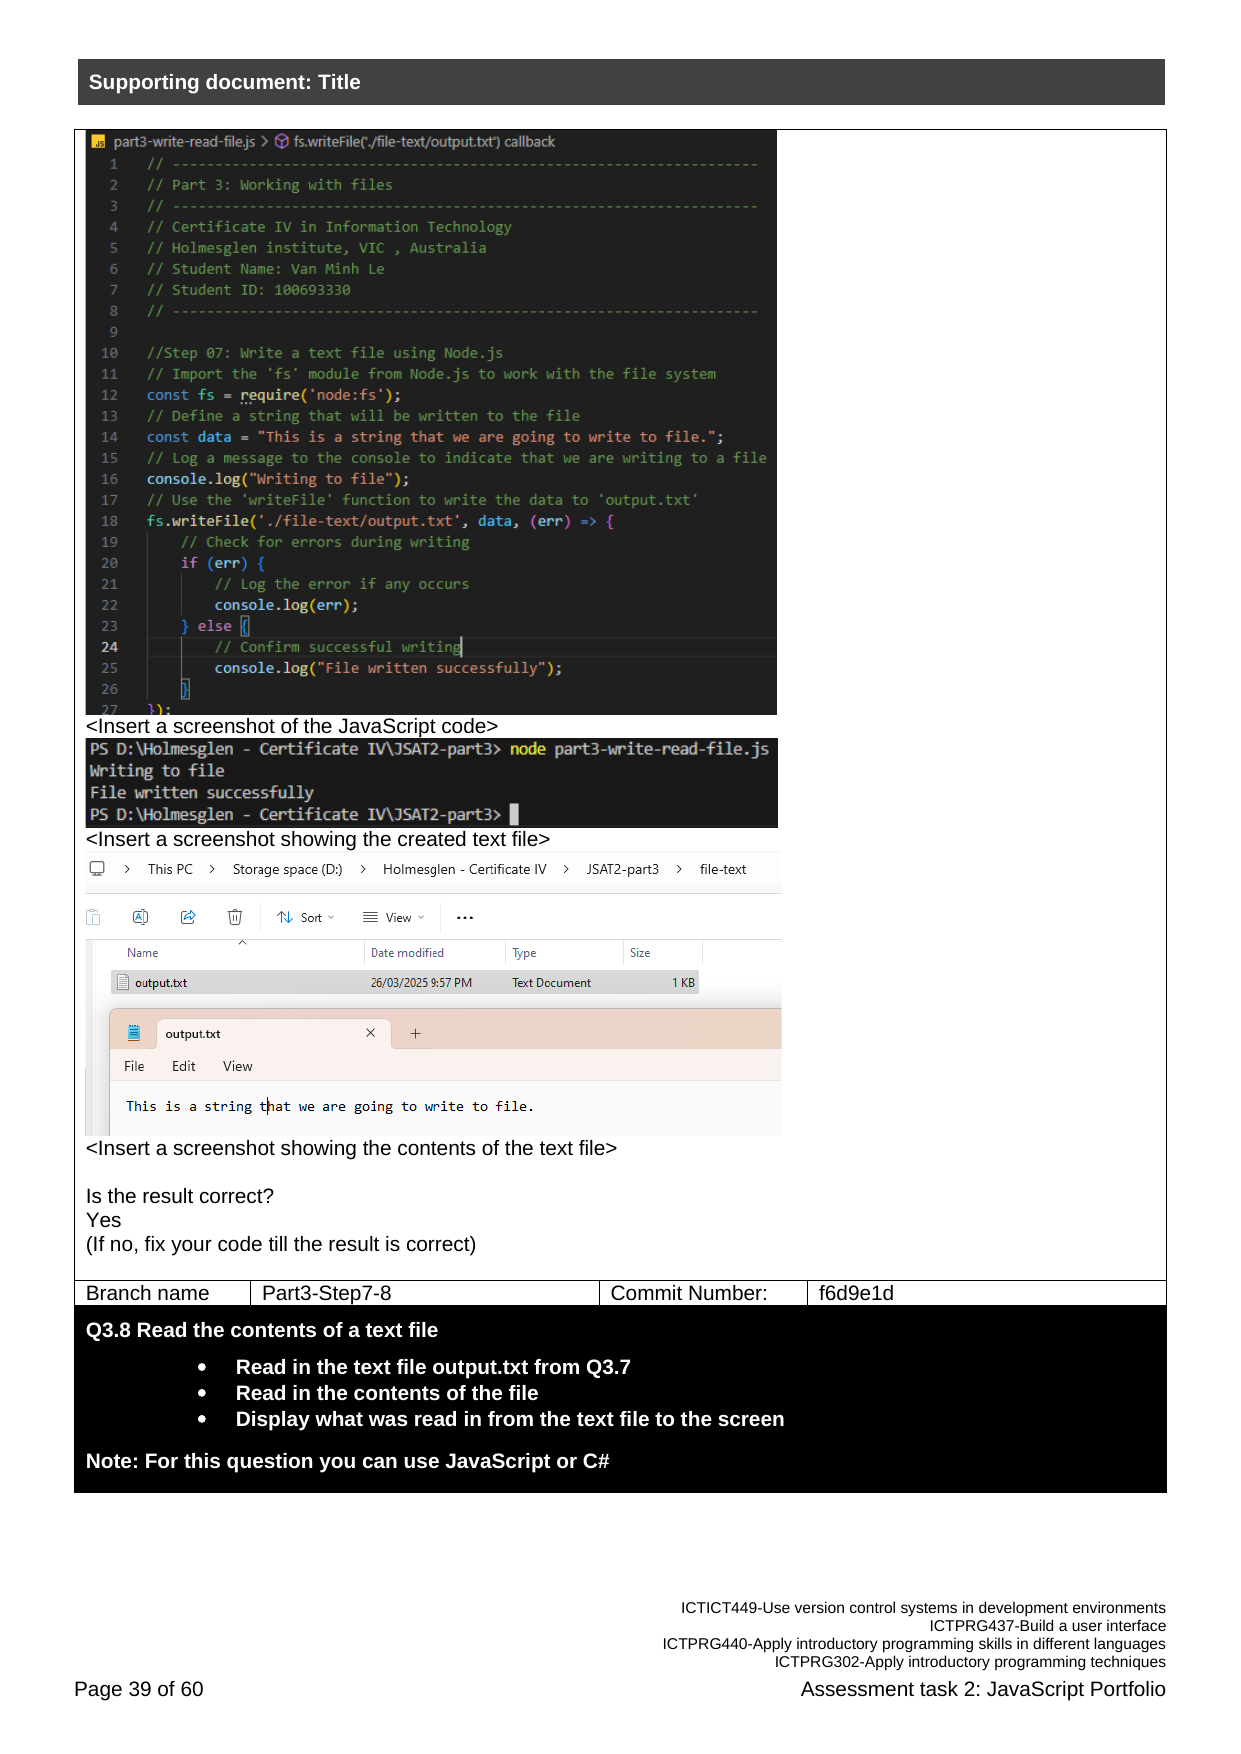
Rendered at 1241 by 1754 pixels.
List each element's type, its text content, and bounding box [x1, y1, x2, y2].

table_cell Branch name [75, 1281, 250, 1305]
table_cell Commit Number: [600, 1281, 807, 1305]
table_cell Q3.8 Read the contents of a text file Read in the text file output.txt from Q3.7 Read in the contents of the file Display what was read in from the text file to the screen Note: For this question you can use JavaScript or C# [75, 1306, 1166, 1492]
table_cell Part3-Step7-8 [251, 1281, 599, 1305]
table_cell f6d9e1d [808, 1281, 1166, 1305]
table_cell <Insert a screenshot of the JavaScript code> <Insert a screenshot showing the created text file> <Insert a screenshot showing the contents of the text file> Is the result correct? Yes (If no, fix your code till the result is correct) [75, 130, 1166, 1280]
picture [85, 851, 782, 1136]
picture [85, 130, 777, 715]
picture [85, 738, 778, 828]
